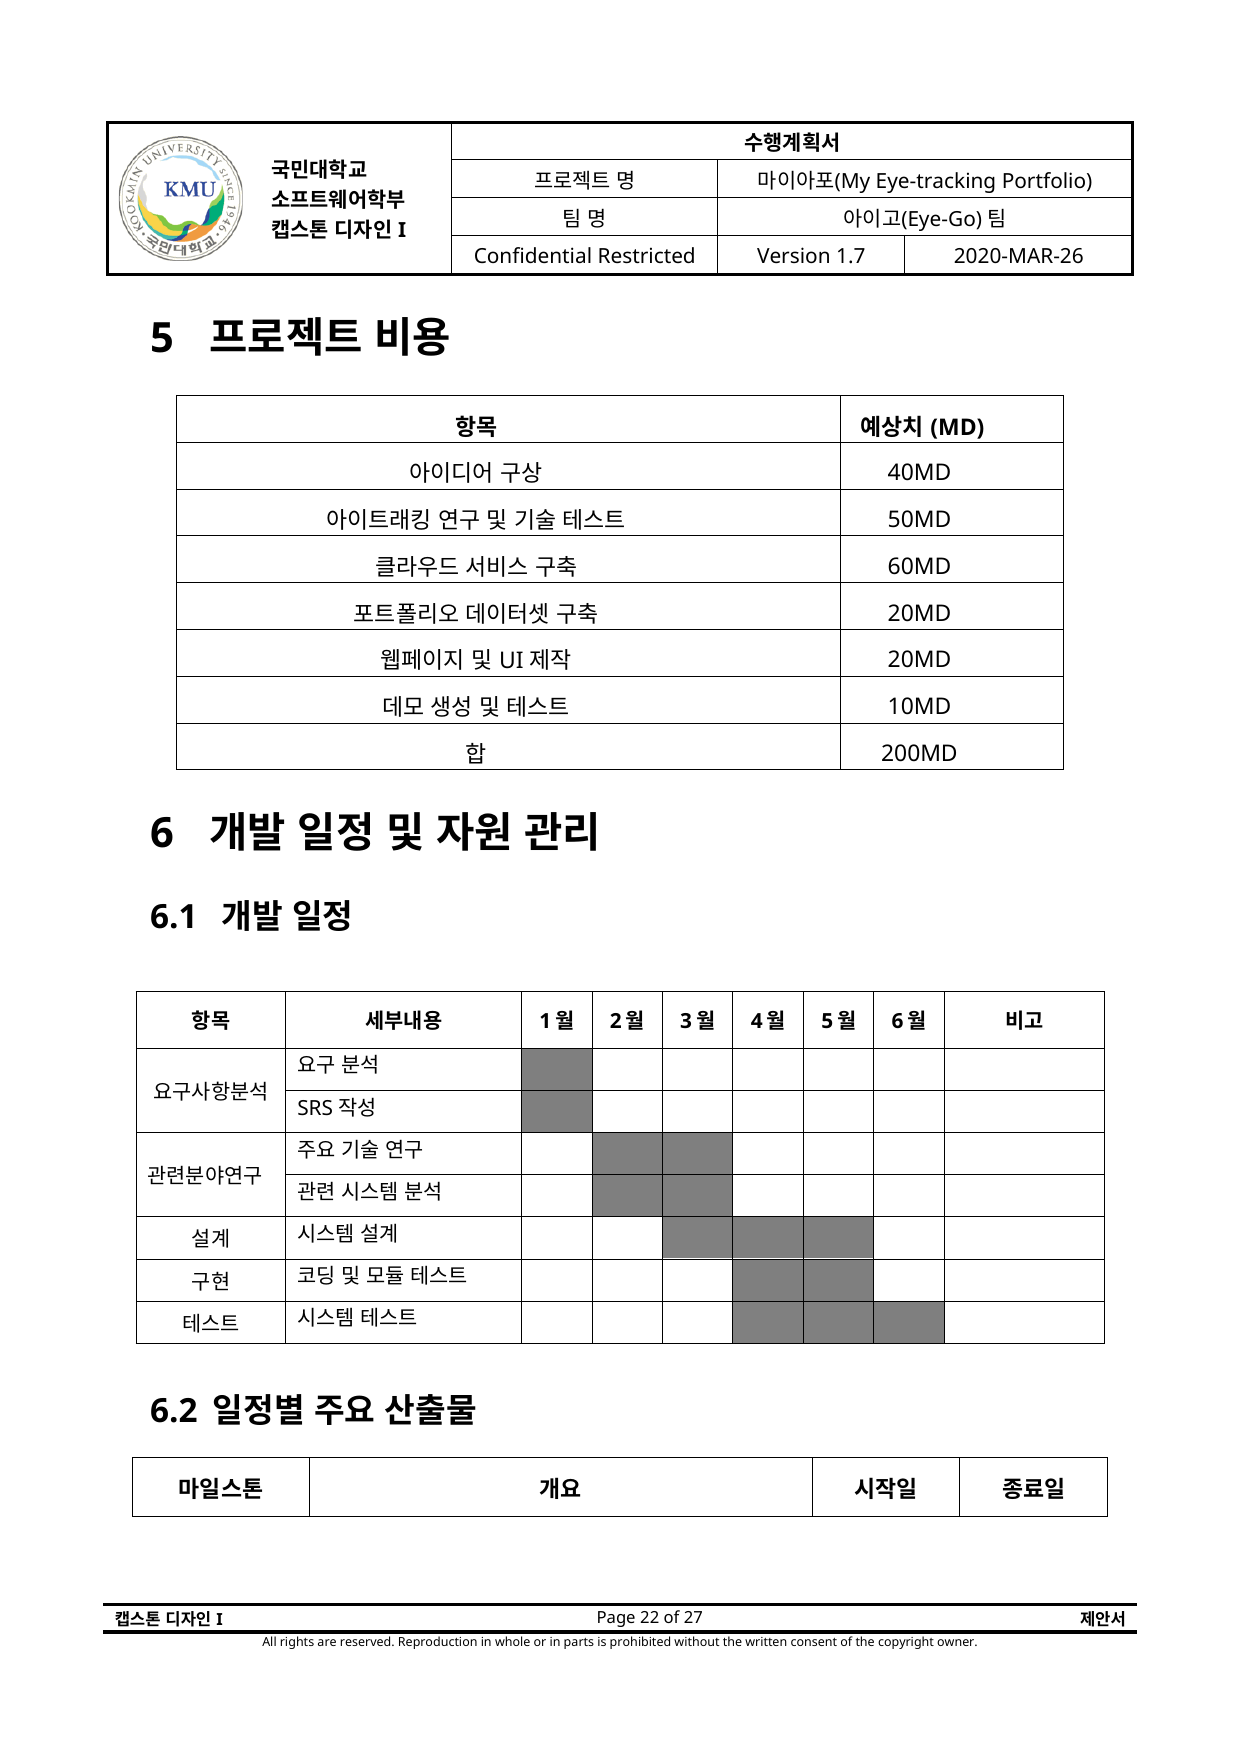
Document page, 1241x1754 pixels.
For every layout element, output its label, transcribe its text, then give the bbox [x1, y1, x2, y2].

table_cell SRS 작성 [286, 1091, 521, 1132]
table_cell [733, 1217, 803, 1258]
table_cell 데모 생성 및 테스트 [177, 677, 840, 722]
table_cell 관련 시스템 분석 [286, 1175, 521, 1216]
table_cell [945, 1302, 1104, 1343]
table_cell [733, 1049, 803, 1090]
subtitle 일정별 주요 산출물 [150, 1383, 1046, 1432]
table_header 5월 [804, 992, 873, 1047]
table_cell 설계 [137, 1217, 285, 1258]
table_cell [945, 1049, 1104, 1090]
table_cell [804, 1133, 873, 1174]
table_cell [522, 1133, 592, 1174]
table_header 개요 [310, 1458, 812, 1516]
table_header 3월 [663, 992, 732, 1047]
table_cell [874, 1049, 944, 1090]
table_header 마일스톤 [133, 1458, 309, 1516]
subtitle 프로젝트 비용 [150, 304, 1090, 364]
table_cell [945, 1133, 1104, 1174]
table_cell [945, 1217, 1104, 1258]
table_cell 20MD [841, 630, 1063, 676]
table_cell [945, 1260, 1104, 1301]
table_cell [945, 1175, 1104, 1216]
table_cell [733, 1175, 803, 1216]
table_cell [945, 1091, 1104, 1132]
table_cell 코딩 및 모듈 테스트 [286, 1260, 521, 1301]
table_cell 웹페이지 및 UI 제작 [177, 630, 840, 676]
table_cell [874, 1133, 944, 1174]
table_header 종료일 [960, 1458, 1107, 1516]
table_cell [663, 1091, 732, 1132]
table_cell 요구사항분석 [137, 1049, 285, 1132]
table_cell [663, 1133, 732, 1174]
table_cell [663, 1217, 732, 1258]
table_cell [593, 1260, 662, 1301]
table_cell [804, 1175, 873, 1216]
table_cell [522, 1217, 592, 1258]
picture [118, 136, 243, 261]
table_cell [733, 1260, 803, 1301]
table_header 항목 [177, 396, 840, 442]
table_cell 아이트래킹 연구 및 기술 테스트 [177, 490, 840, 535]
table_cell [733, 1302, 803, 1343]
table_cell [663, 1049, 732, 1090]
table_cell [593, 1217, 662, 1258]
table_cell 주요 기술 연구 [286, 1133, 521, 1174]
table_cell 시스템 설계 [286, 1217, 521, 1258]
table_cell [663, 1302, 732, 1343]
table_cell [593, 1302, 662, 1343]
table_cell 60MD [841, 536, 1063, 582]
table_cell [804, 1217, 873, 1258]
table_cell 50MD [841, 490, 1063, 535]
table_cell [593, 1175, 662, 1216]
table_header 4월 [733, 992, 803, 1047]
table_cell 요구 분석 [286, 1049, 521, 1090]
table_cell [804, 1091, 873, 1132]
table_cell 200MD [841, 724, 1063, 769]
table_cell 40MD [841, 443, 1063, 488]
subtitle 개발 일정 [150, 889, 1046, 938]
table_cell [522, 1091, 592, 1132]
table_cell [804, 1302, 873, 1343]
table_header 세부내용 [286, 992, 521, 1047]
table_cell [663, 1260, 732, 1301]
table_cell 아이디어 구상 [177, 443, 840, 488]
table_header 6월 [874, 992, 944, 1047]
table_cell [874, 1217, 944, 1258]
table_cell [593, 1049, 662, 1090]
table_cell [874, 1302, 944, 1343]
table_header 2월 [593, 992, 662, 1047]
table_cell [804, 1260, 873, 1301]
table_cell [593, 1091, 662, 1132]
table_cell [593, 1133, 662, 1174]
table_header 시작일 [813, 1458, 959, 1516]
table_header 비고 [945, 992, 1104, 1047]
table_cell [733, 1091, 803, 1132]
table_cell [874, 1091, 944, 1132]
table_cell [522, 1049, 592, 1090]
table_header 예상치 (MD) [841, 396, 1063, 442]
table_cell 관련분야연구 [137, 1133, 285, 1216]
subtitle 개발 일정 및 자원 관리 [150, 799, 1090, 859]
table_cell 클라우드 서비스 구축 [177, 536, 840, 582]
table_cell 시스템 테스트 [286, 1302, 521, 1343]
table_cell [733, 1133, 803, 1174]
table_cell 20MD [841, 583, 1063, 629]
table_cell 구현 [137, 1260, 285, 1301]
table_cell 테스트 [137, 1302, 285, 1343]
table_cell [522, 1302, 592, 1343]
table_cell 합 [177, 724, 840, 769]
table_cell [522, 1175, 592, 1216]
table_cell [522, 1260, 592, 1301]
table_header 1월 [522, 992, 592, 1047]
table_cell [804, 1049, 873, 1090]
table_cell [874, 1260, 944, 1301]
table_cell [874, 1175, 944, 1216]
table_cell 10MD [841, 677, 1063, 722]
table_cell [663, 1175, 732, 1216]
table_cell 포트폴리오 데이터셋 구축 [177, 583, 840, 629]
table_header 항목 [137, 992, 285, 1047]
